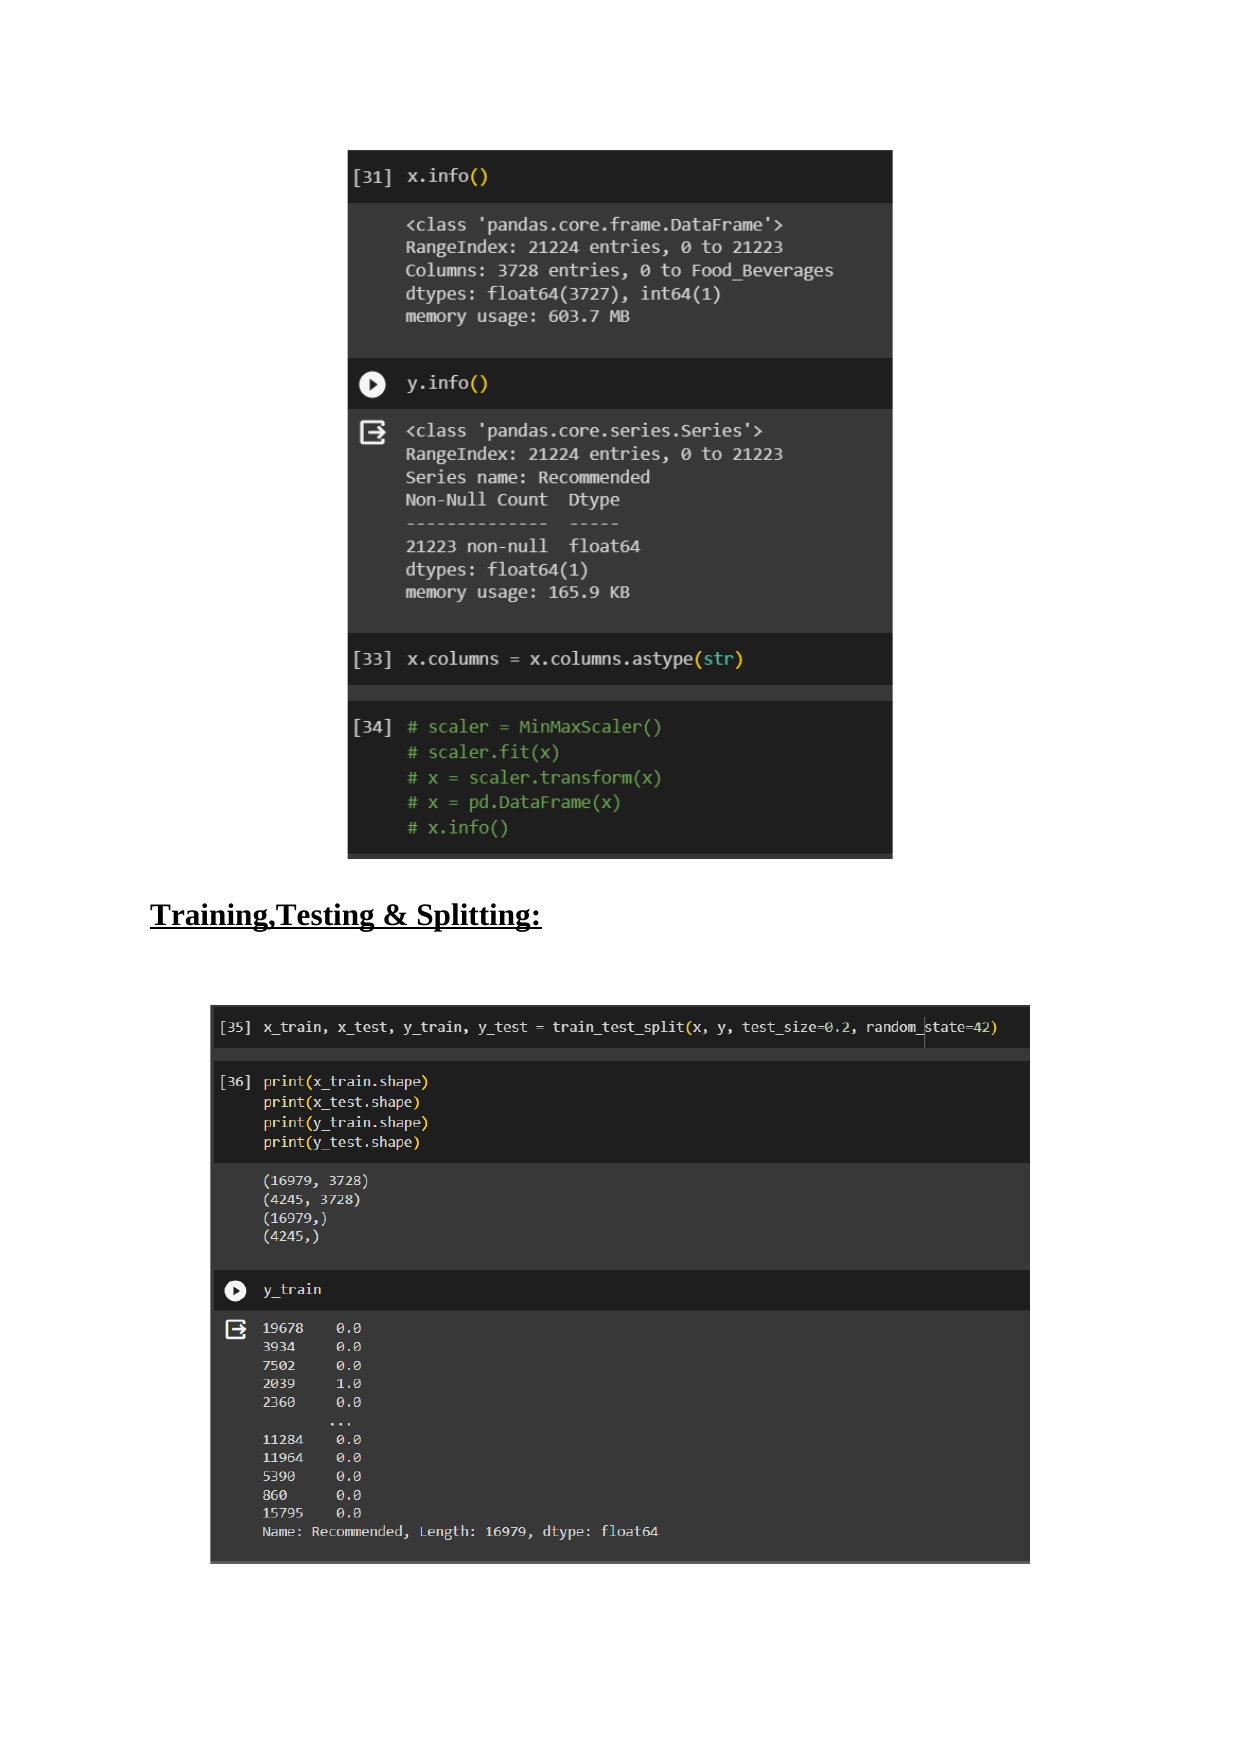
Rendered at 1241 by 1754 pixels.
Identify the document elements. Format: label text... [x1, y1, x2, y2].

text Training,Testing & Splitting: [150, 896, 1090, 932]
picture [210, 1005, 1030, 1564]
picture [347, 150, 893, 859]
